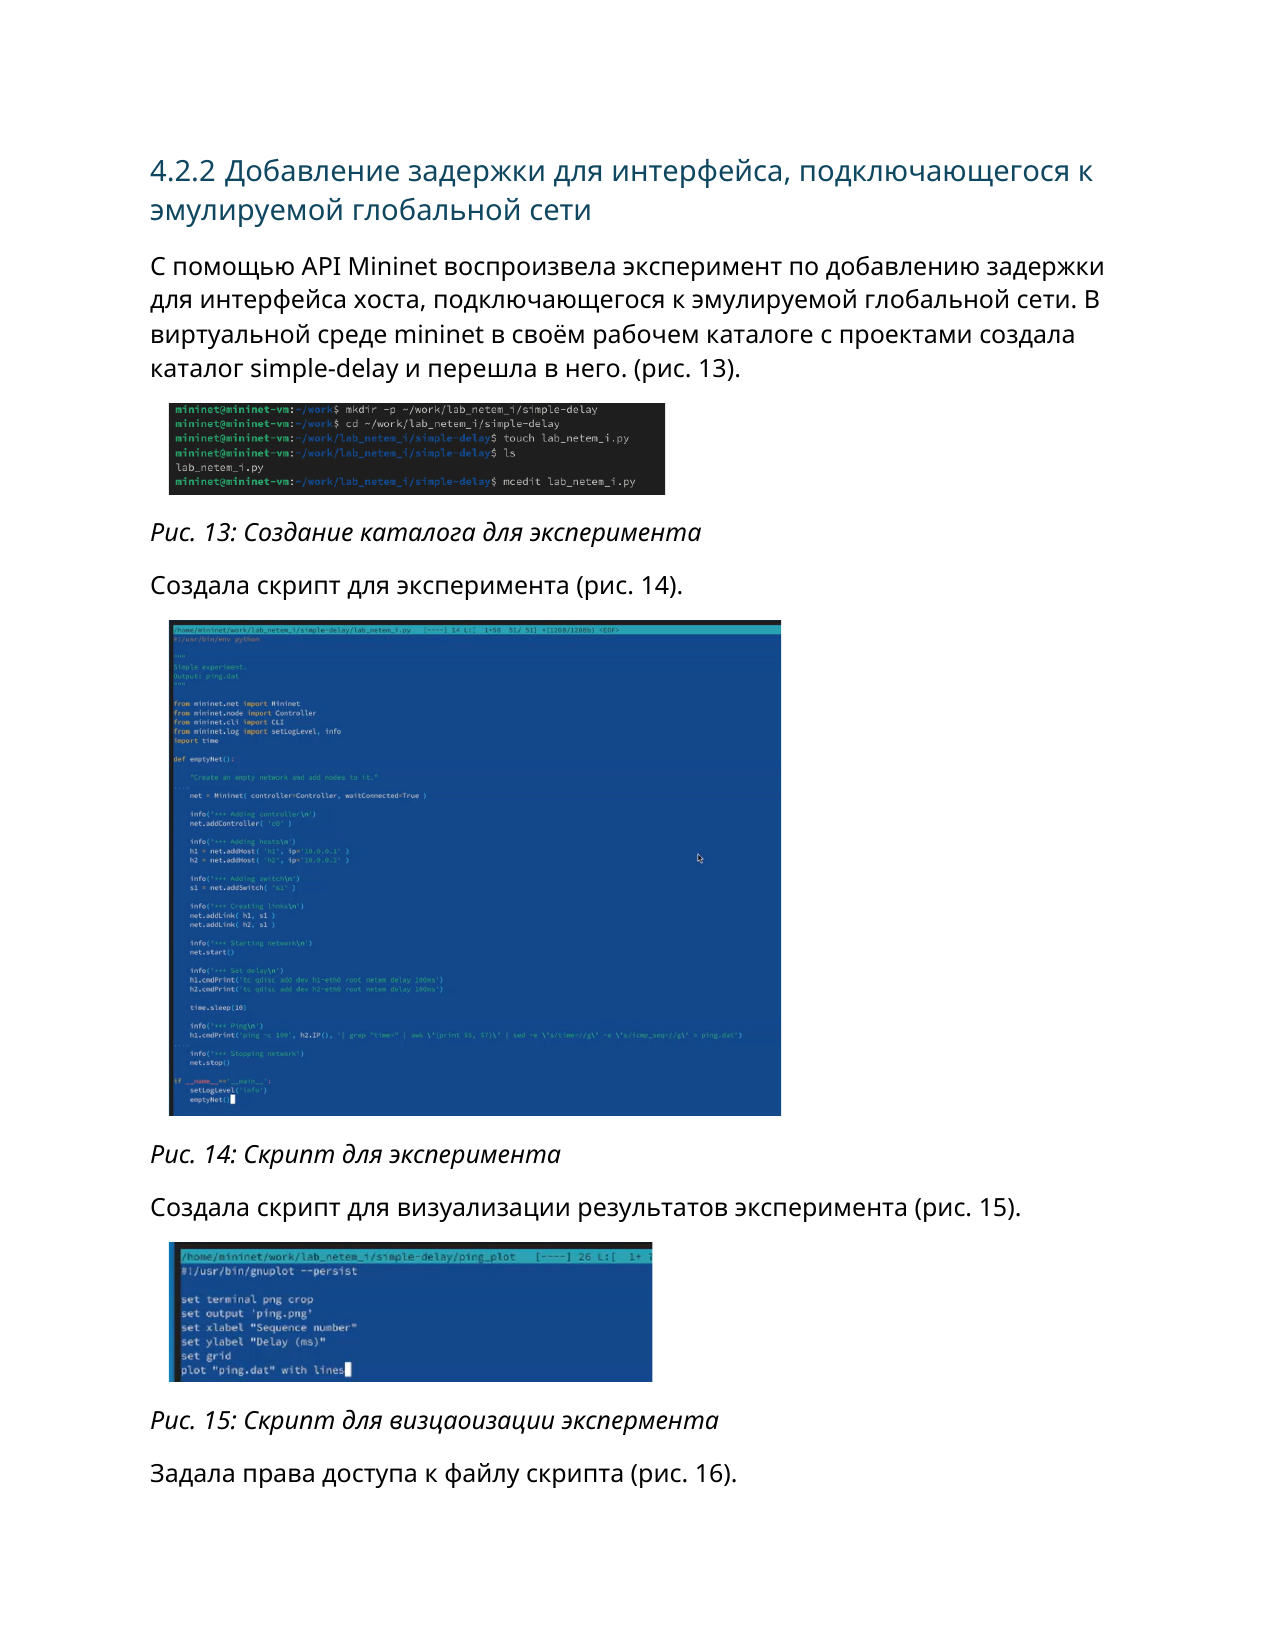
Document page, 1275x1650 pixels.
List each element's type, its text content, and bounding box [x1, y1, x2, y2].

picture [168, 403, 666, 495]
text Рис. 14: Скрипт для эксперимента [150, 1137, 1125, 1171]
subtitle 4.2.2 Добавление задержки для интерфейса, подключающегося к эмулируемой глобальной сети [150, 150, 1125, 229]
text Задала права доступа к файлу скрипта (рис. 16). [150, 1456, 1125, 1490]
text Рис. 15: Скрипт для визцаоизации экспермента [150, 1403, 1125, 1437]
picture [168, 1242, 653, 1382]
picture [168, 620, 782, 1116]
text Рис. 13: Создание каталога для эксперимента [150, 515, 1125, 549]
text Создала скрипт для эксперимента (рис. 14). [150, 568, 1125, 602]
text С помощью API Mininet воспроизвела эксперимент по добавлению задержки для интерфейса хоста, подключающегося к эмулируемой глобальной сети. В виртуальной среде mininet в своём рабочем каталоге с проектами создала каталог simple-delay и перешла в него. (рис. 13). [150, 248, 1125, 384]
text Создала скрипт для визуализации результатов эксперимента (рис. 15). [150, 1189, 1125, 1223]
